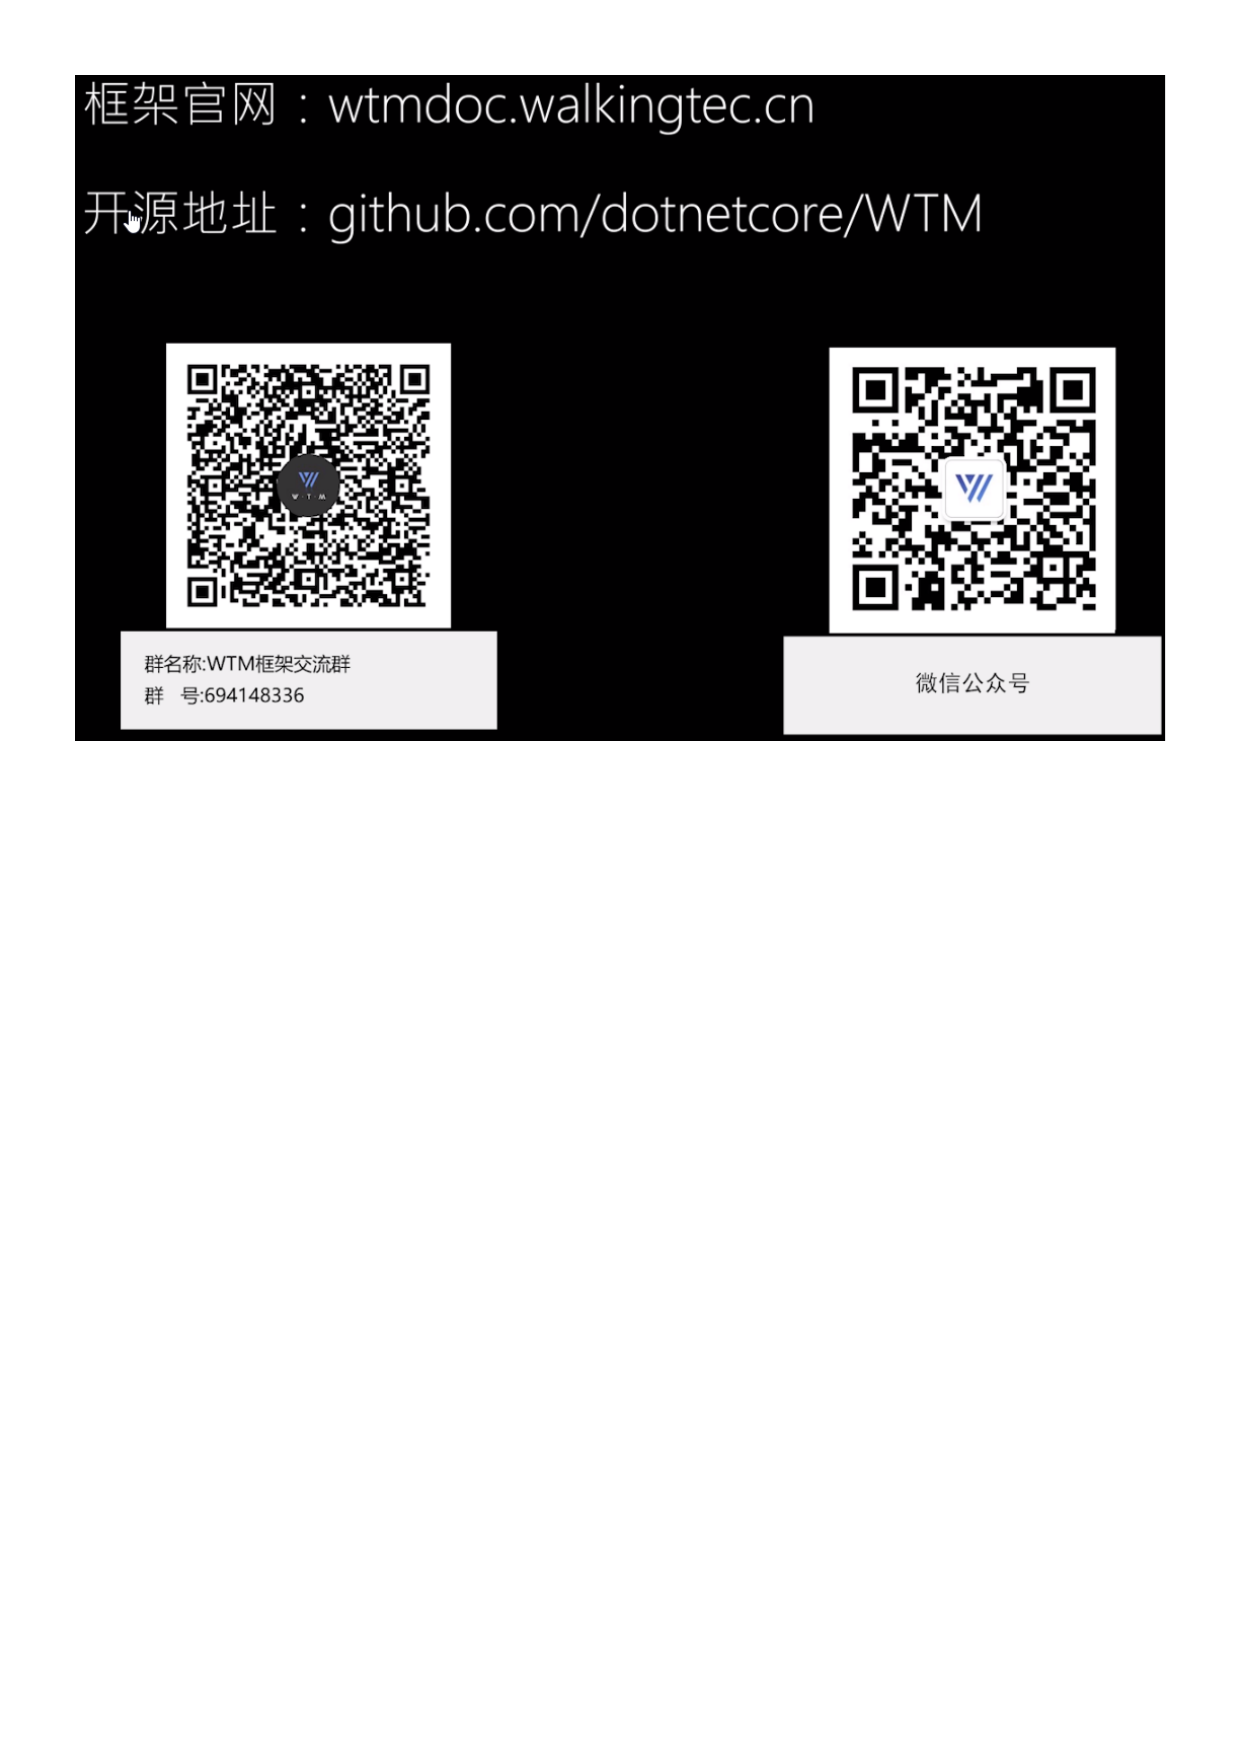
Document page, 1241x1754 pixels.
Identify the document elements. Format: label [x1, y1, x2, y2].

picture [75, 75, 1166, 741]
